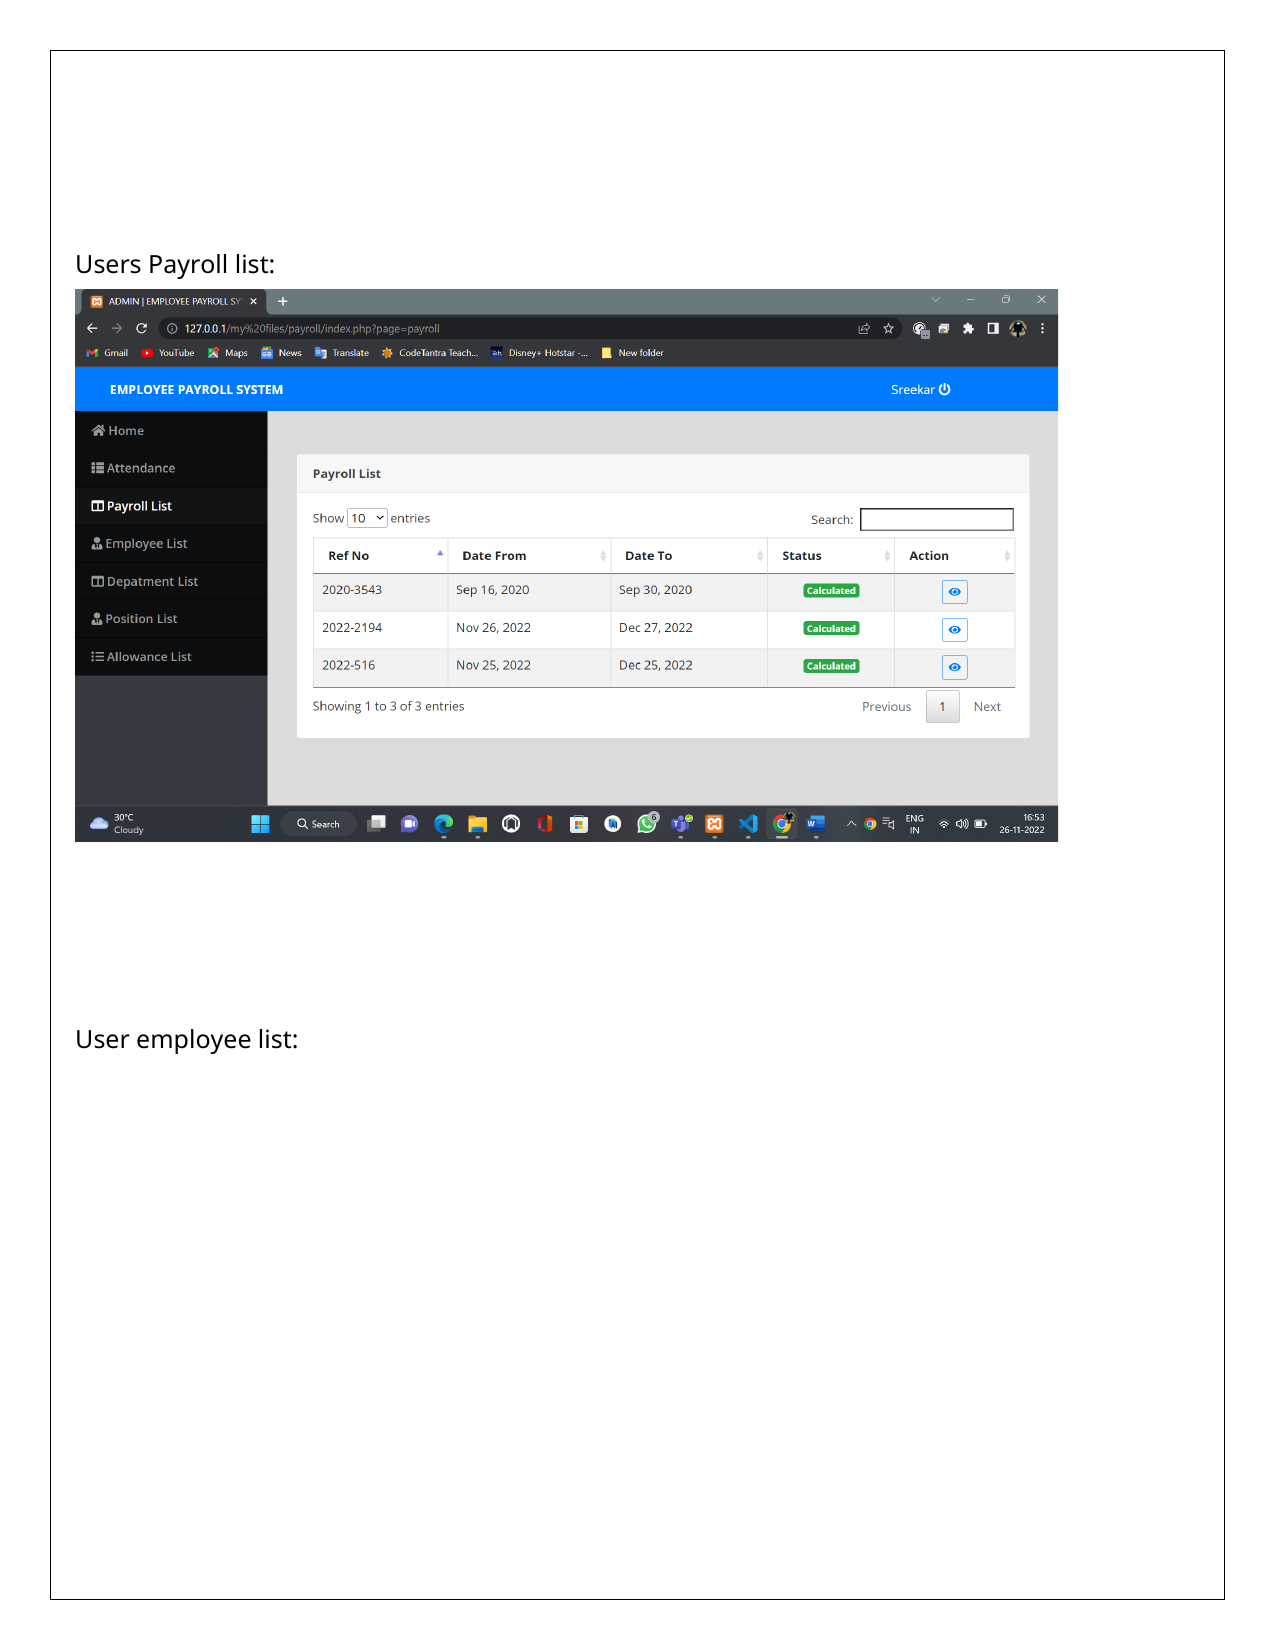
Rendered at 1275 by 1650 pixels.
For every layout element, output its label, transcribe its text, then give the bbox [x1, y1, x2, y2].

picture [75, 289, 1059, 842]
text Users Payroll list: [75, 246, 1200, 280]
text User employee list: [75, 1022, 1200, 1056]
